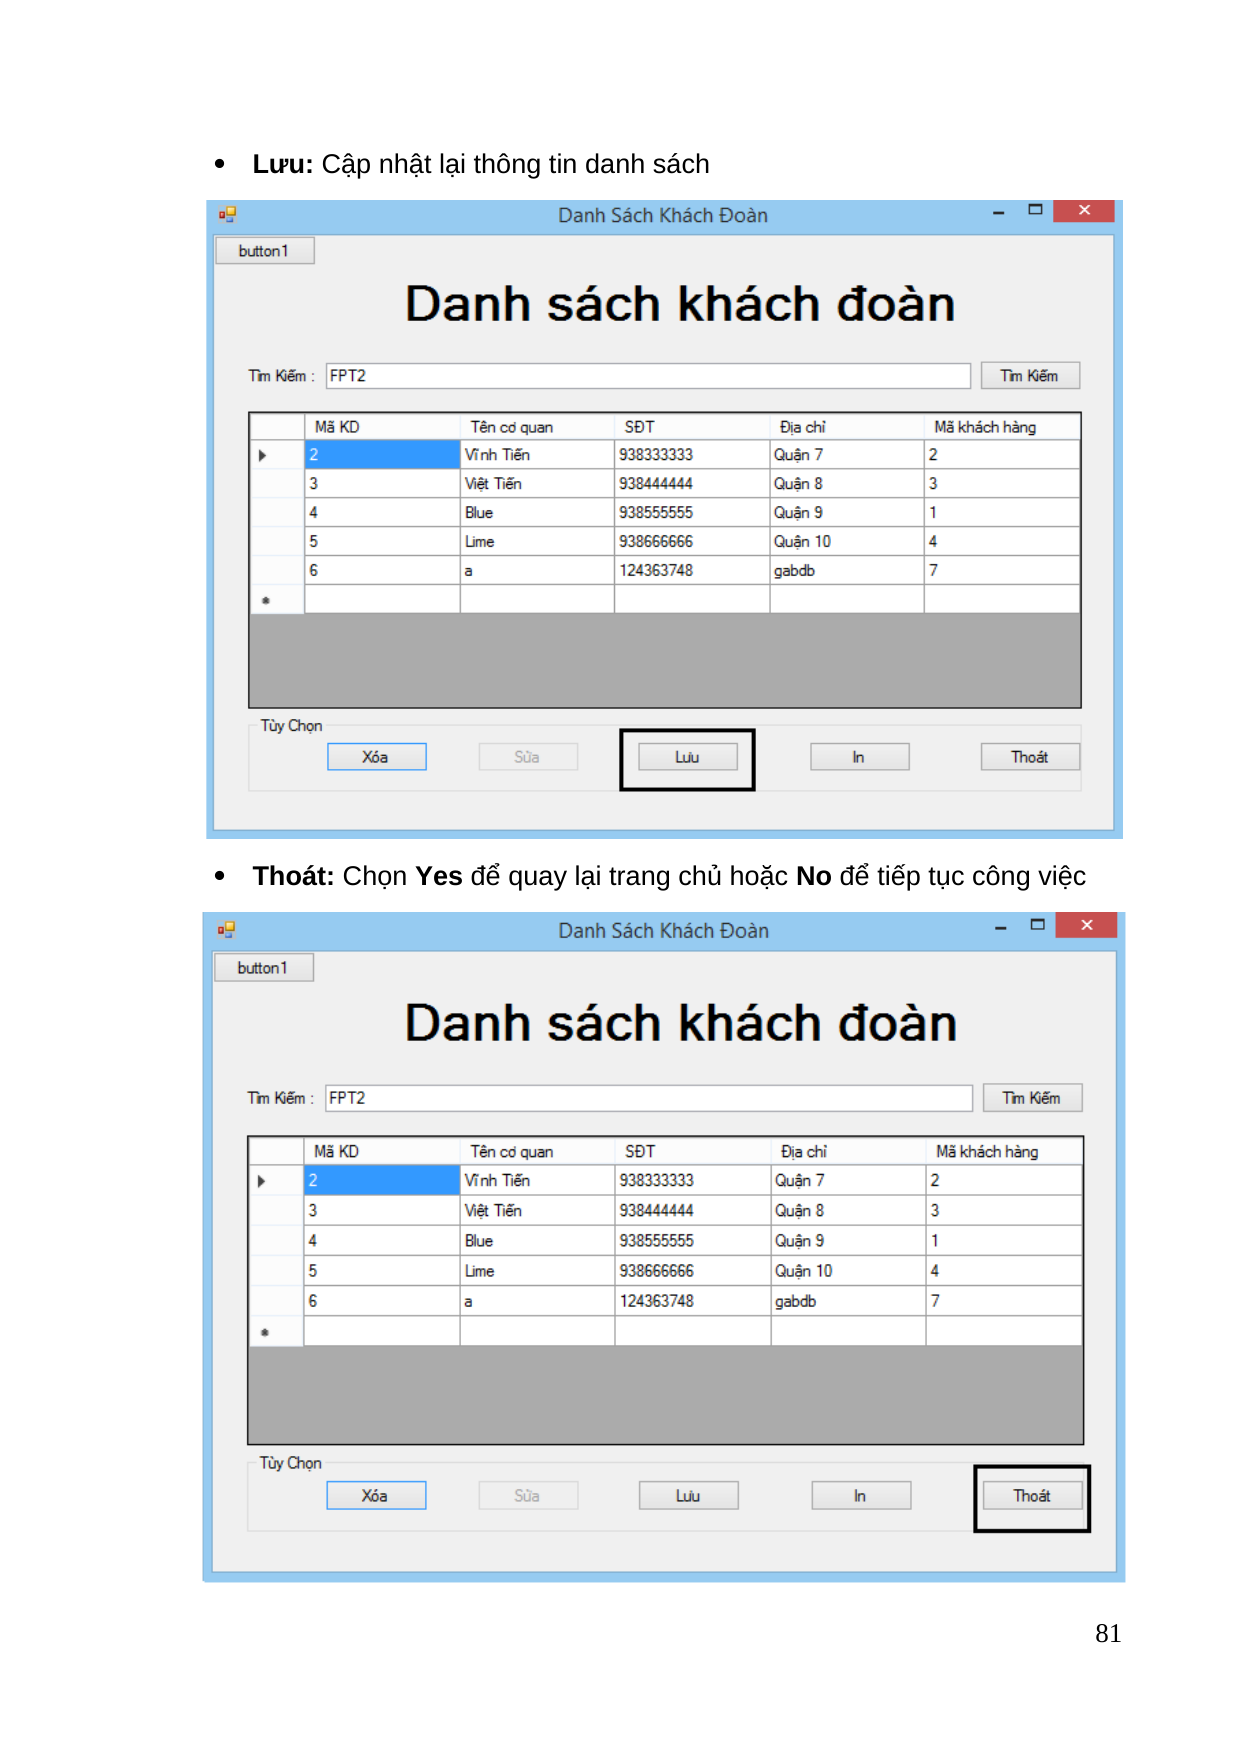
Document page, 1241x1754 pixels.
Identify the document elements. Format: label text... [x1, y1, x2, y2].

picture [202, 912, 1127, 1584]
picture [206, 200, 1123, 839]
list Lưu: Cập nhật lại thông tin danh sách [215, 148, 1152, 179]
list Thoát: Chọn Yes để quay lại trang chủ hoặc No để tiếp tục công việc [215, 860, 1152, 891]
